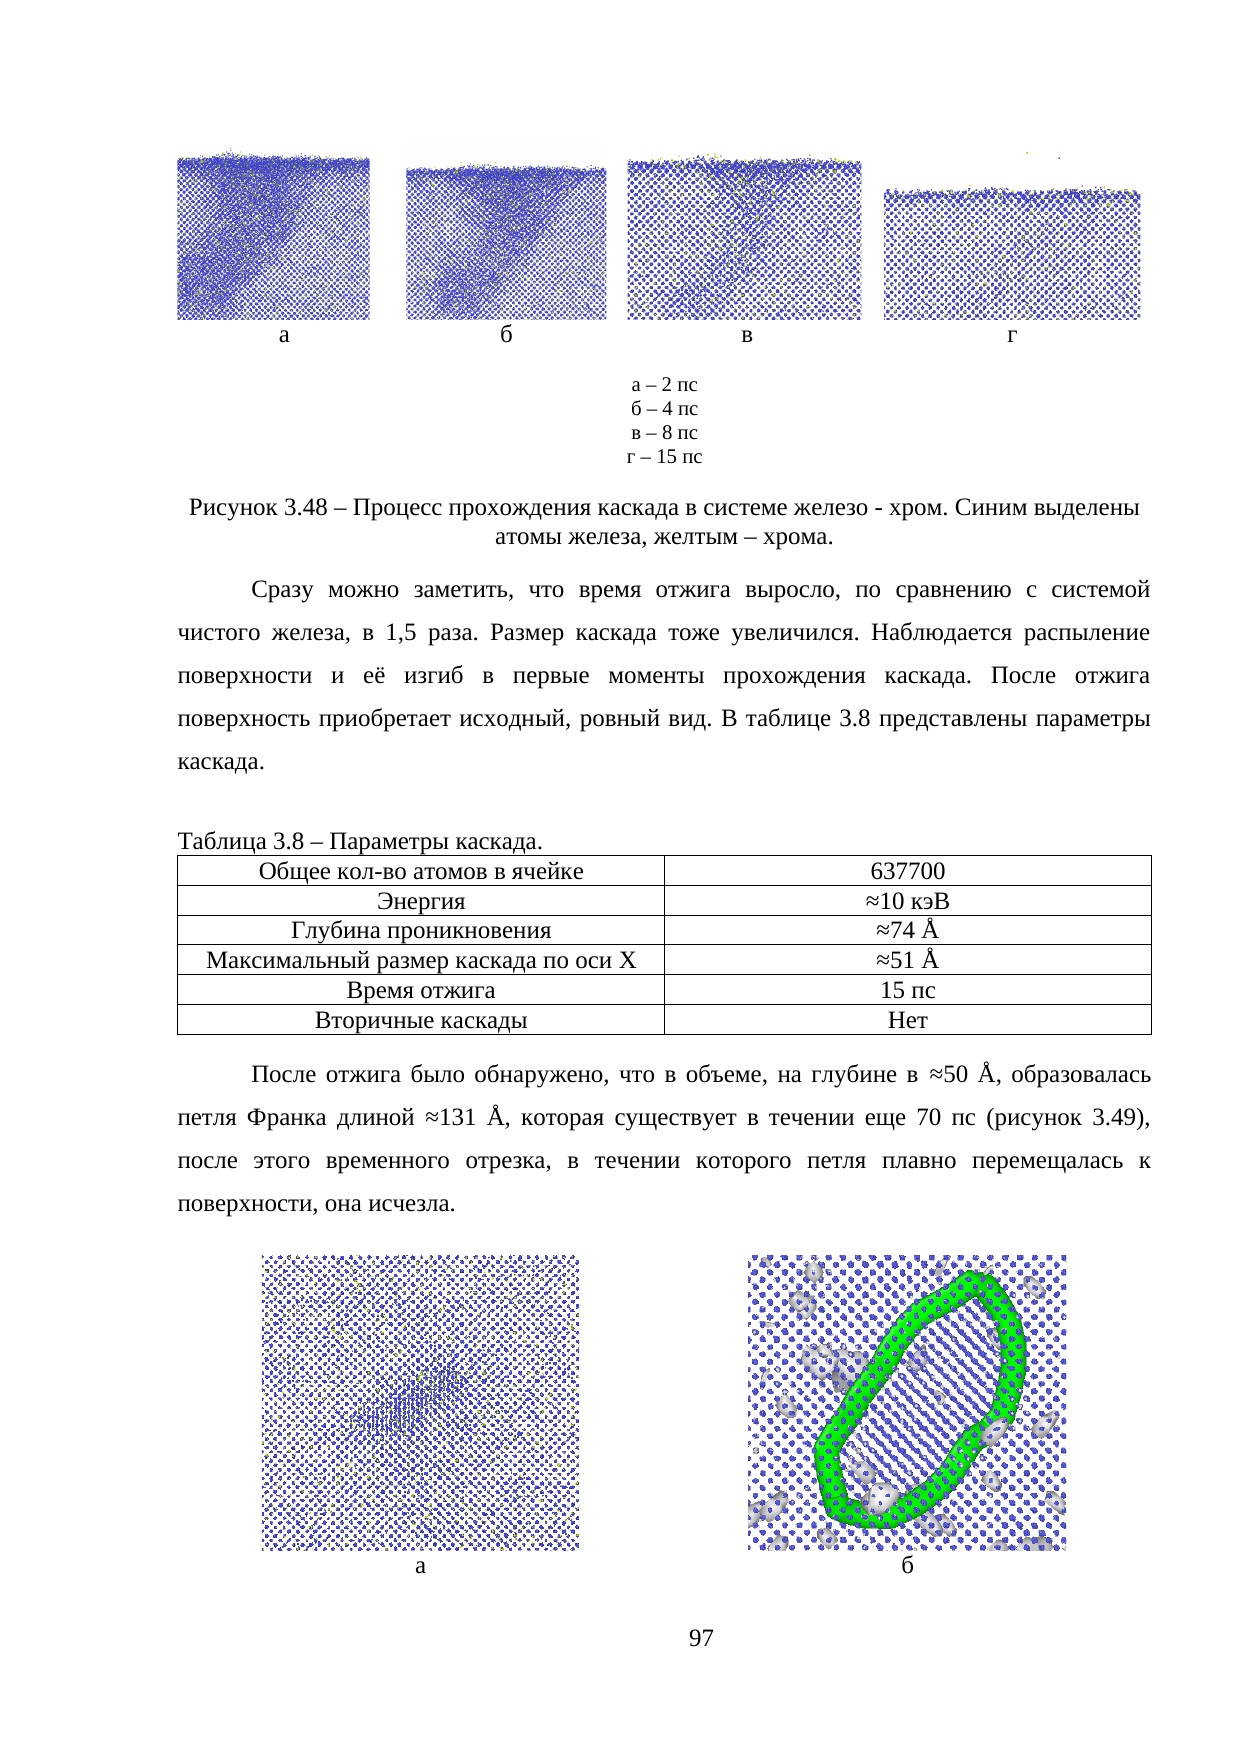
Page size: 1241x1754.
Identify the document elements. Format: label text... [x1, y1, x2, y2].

picture [261, 1255, 580, 1551]
picture [627, 142, 862, 320]
table_cell 15 пс [665, 975, 1151, 1004]
table_cell ≈74 Å [665, 916, 1151, 944]
picture [406, 142, 607, 320]
text в – 8 пс [177, 420, 1152, 444]
text Сразу можно заметить, что время отжига выросло, по сравнению с системой чистого железа, в 1,5 раза. Размер каскада тоже увеличился. Наблюдается распыление поверхности и её изгиб в первые моменты прохождения каскада. После отжига поверхность приобретает исходный, ровный вид. В таблице 3.8 представлены параметры каскада. [177, 574, 1152, 775]
table_cell Нет [665, 1005, 1151, 1034]
text г – 15 пс [177, 444, 1152, 468]
picture [884, 142, 1141, 320]
table_header а [177, 142, 391, 348]
table_cell Глубина проникновения [178, 916, 664, 944]
table_cell ≈51 Å [665, 945, 1151, 974]
table_cell Вторичные каскады [178, 1005, 664, 1034]
text Таблица 3.8 – Параметры каскада. [177, 826, 1152, 855]
text После отжига было обнаружено, что в объеме, на глубине в ≈50 Å, образовалась петля Франка длиной ≈131 Å, которая существует в течении еще 70 пс (рисунок 3.49), после этого временного отрезка, в течении которого петля плавно перемещалась к поверхности, она исчезла. [177, 1059, 1152, 1217]
table_header а [177, 1255, 664, 1579]
table_header Общее кол-во атомов в ячейке [178, 856, 664, 885]
table_cell Максимальный размер каскада по оси X [178, 945, 664, 974]
text б – 4 пс [177, 396, 1152, 420]
table_header 637700 [665, 856, 1151, 885]
table_header в [621, 142, 873, 348]
table_cell Время отжига [178, 975, 664, 1004]
table_cell Энергия [178, 886, 664, 914]
table_header б [664, 1255, 1151, 1579]
picture [177, 142, 370, 320]
text Рисунок 3.48 – Процесс прохождения каскада в системе железо - хром. Синим выделены атомы железа, желтым – хрома. [177, 492, 1152, 550]
table_header г [873, 142, 1152, 348]
table_header б [391, 142, 621, 348]
picture [748, 1255, 1067, 1551]
table_cell ≈10 кэВ [665, 886, 1151, 914]
text а – 2 пс [177, 372, 1152, 396]
